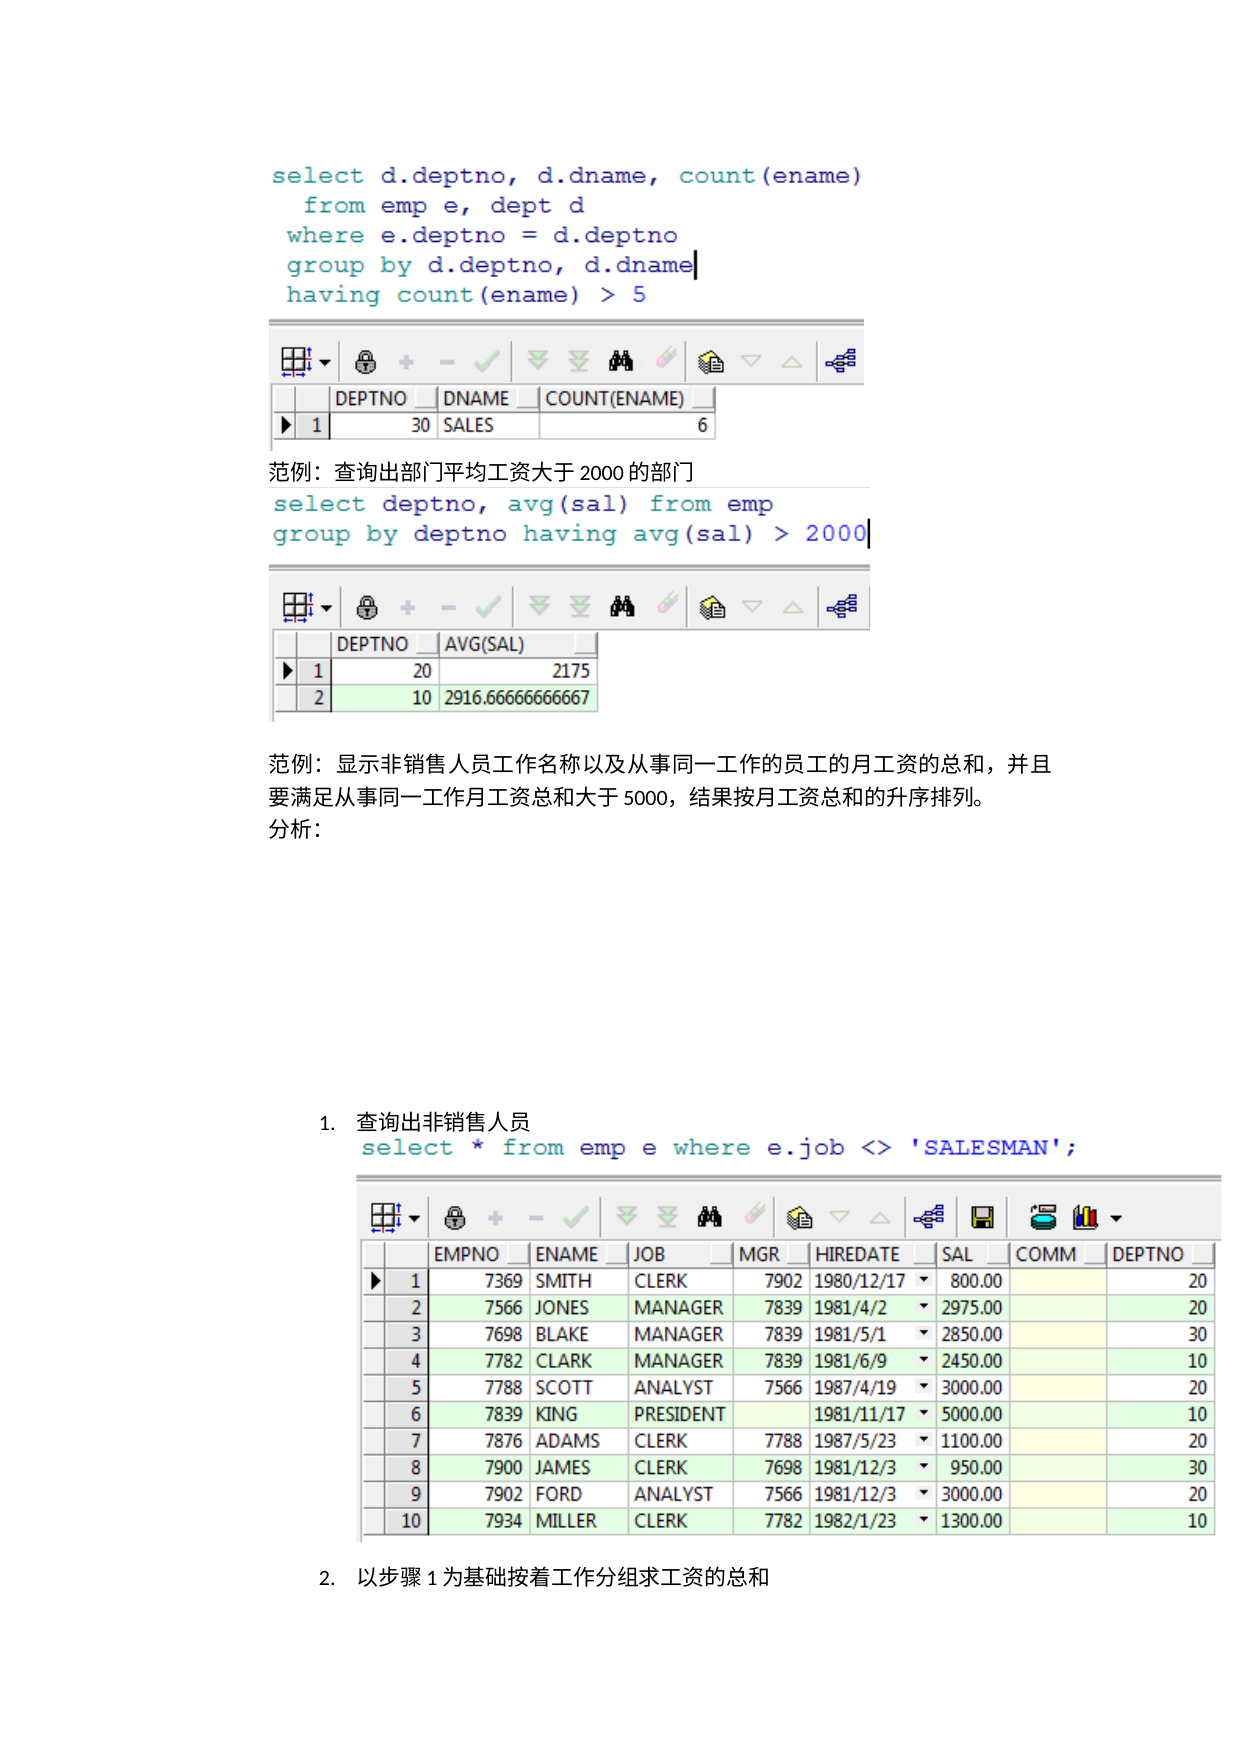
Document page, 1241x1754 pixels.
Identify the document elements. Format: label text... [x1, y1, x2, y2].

list 范例：查询出部门平均工资大于2000的部门 [269, 454, 1053, 487]
picture [268, 162, 864, 451]
list 分析： [269, 812, 1053, 844]
list 范例：显示非销售人员工作名称以及从事同一工作的员工的月工资的总和，并且要满足从事同一工作月工资总和大于5000，结果按月工资总和的升序排列。 [269, 747, 1053, 812]
picture [268, 487, 871, 722]
picture [356, 1137, 1222, 1542]
list 查询出非销售人员 [319, 1104, 1053, 1137]
list 以步骤1为基础按着工作分组求工资的总和 [319, 1559, 1053, 1592]
